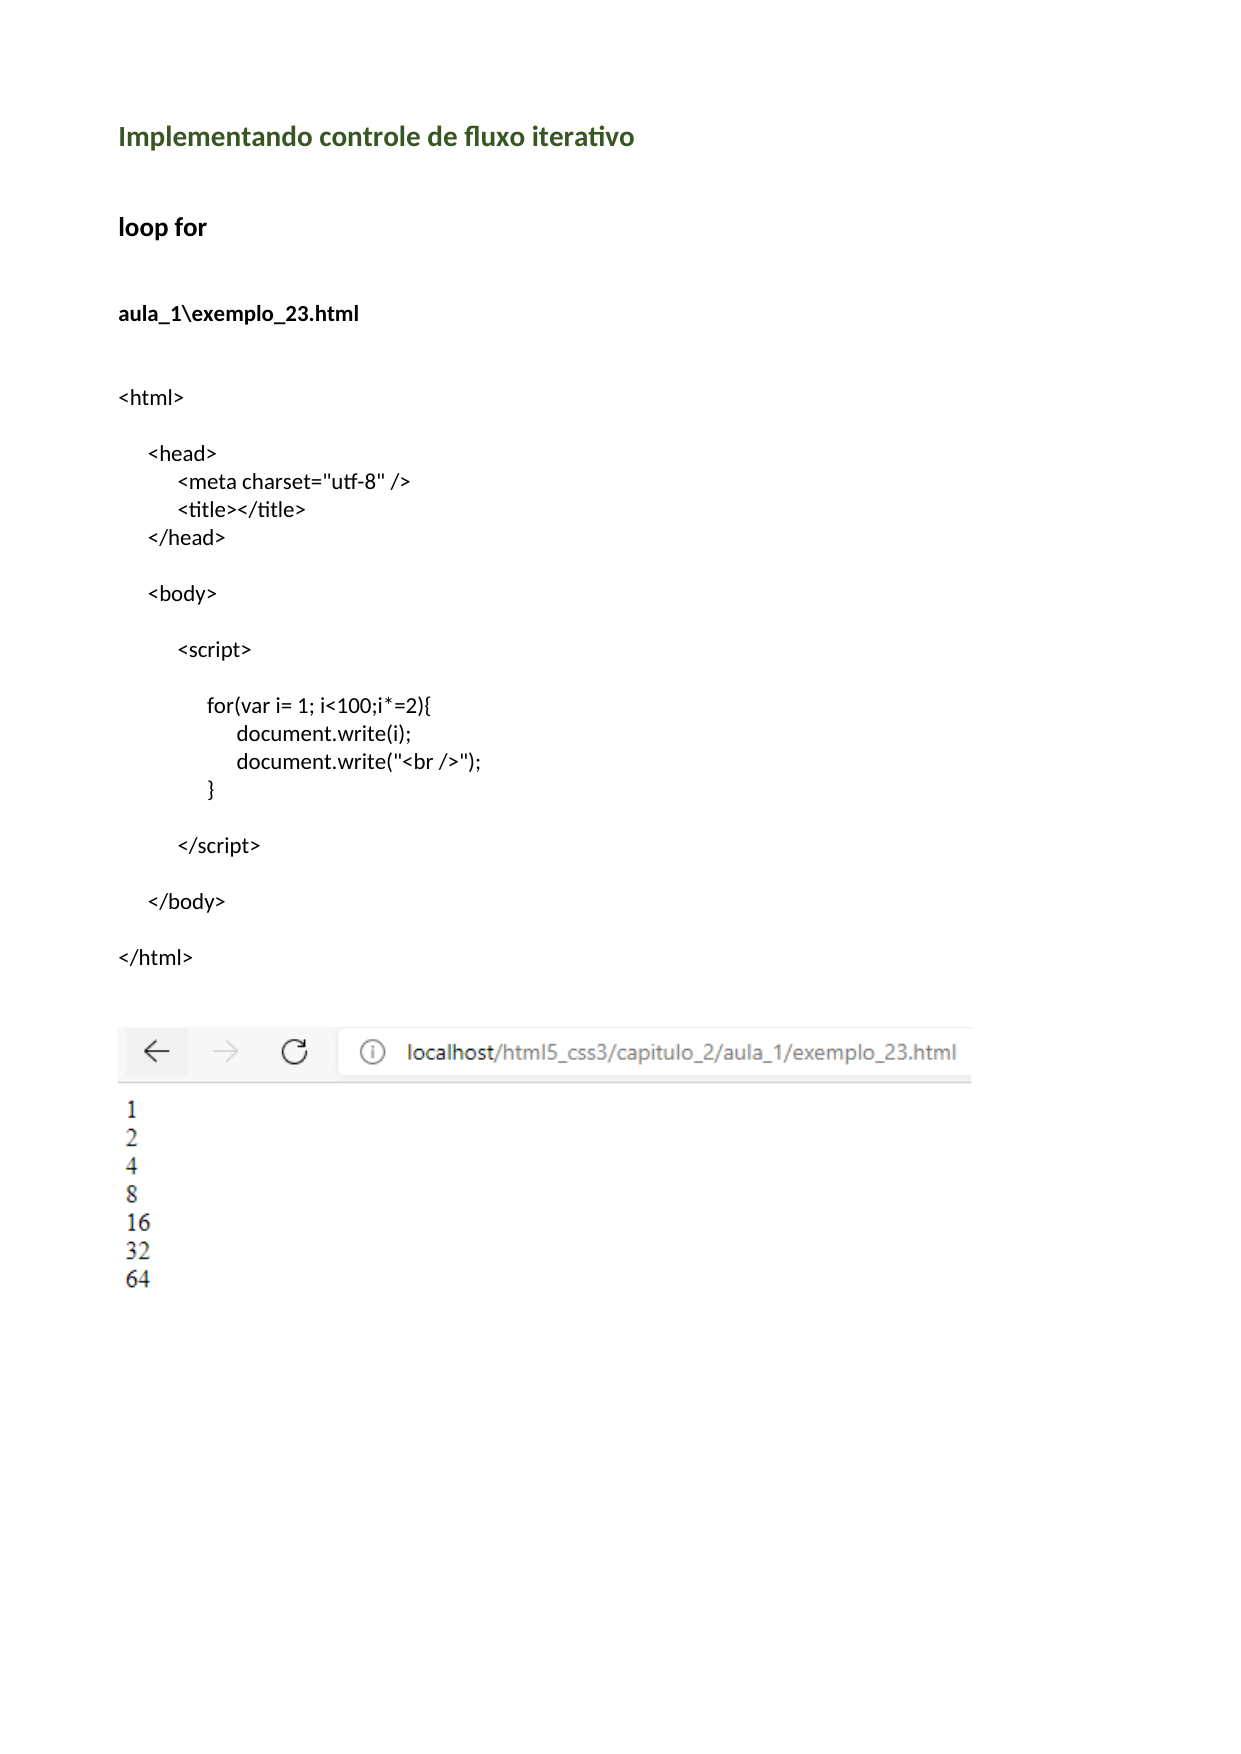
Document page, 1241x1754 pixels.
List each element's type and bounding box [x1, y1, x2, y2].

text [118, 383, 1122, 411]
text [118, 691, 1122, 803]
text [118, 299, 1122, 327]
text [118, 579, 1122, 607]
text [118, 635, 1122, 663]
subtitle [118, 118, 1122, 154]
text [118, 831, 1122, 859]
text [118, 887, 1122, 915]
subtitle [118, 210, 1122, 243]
picture [118, 1027, 972, 1308]
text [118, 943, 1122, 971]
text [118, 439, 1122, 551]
